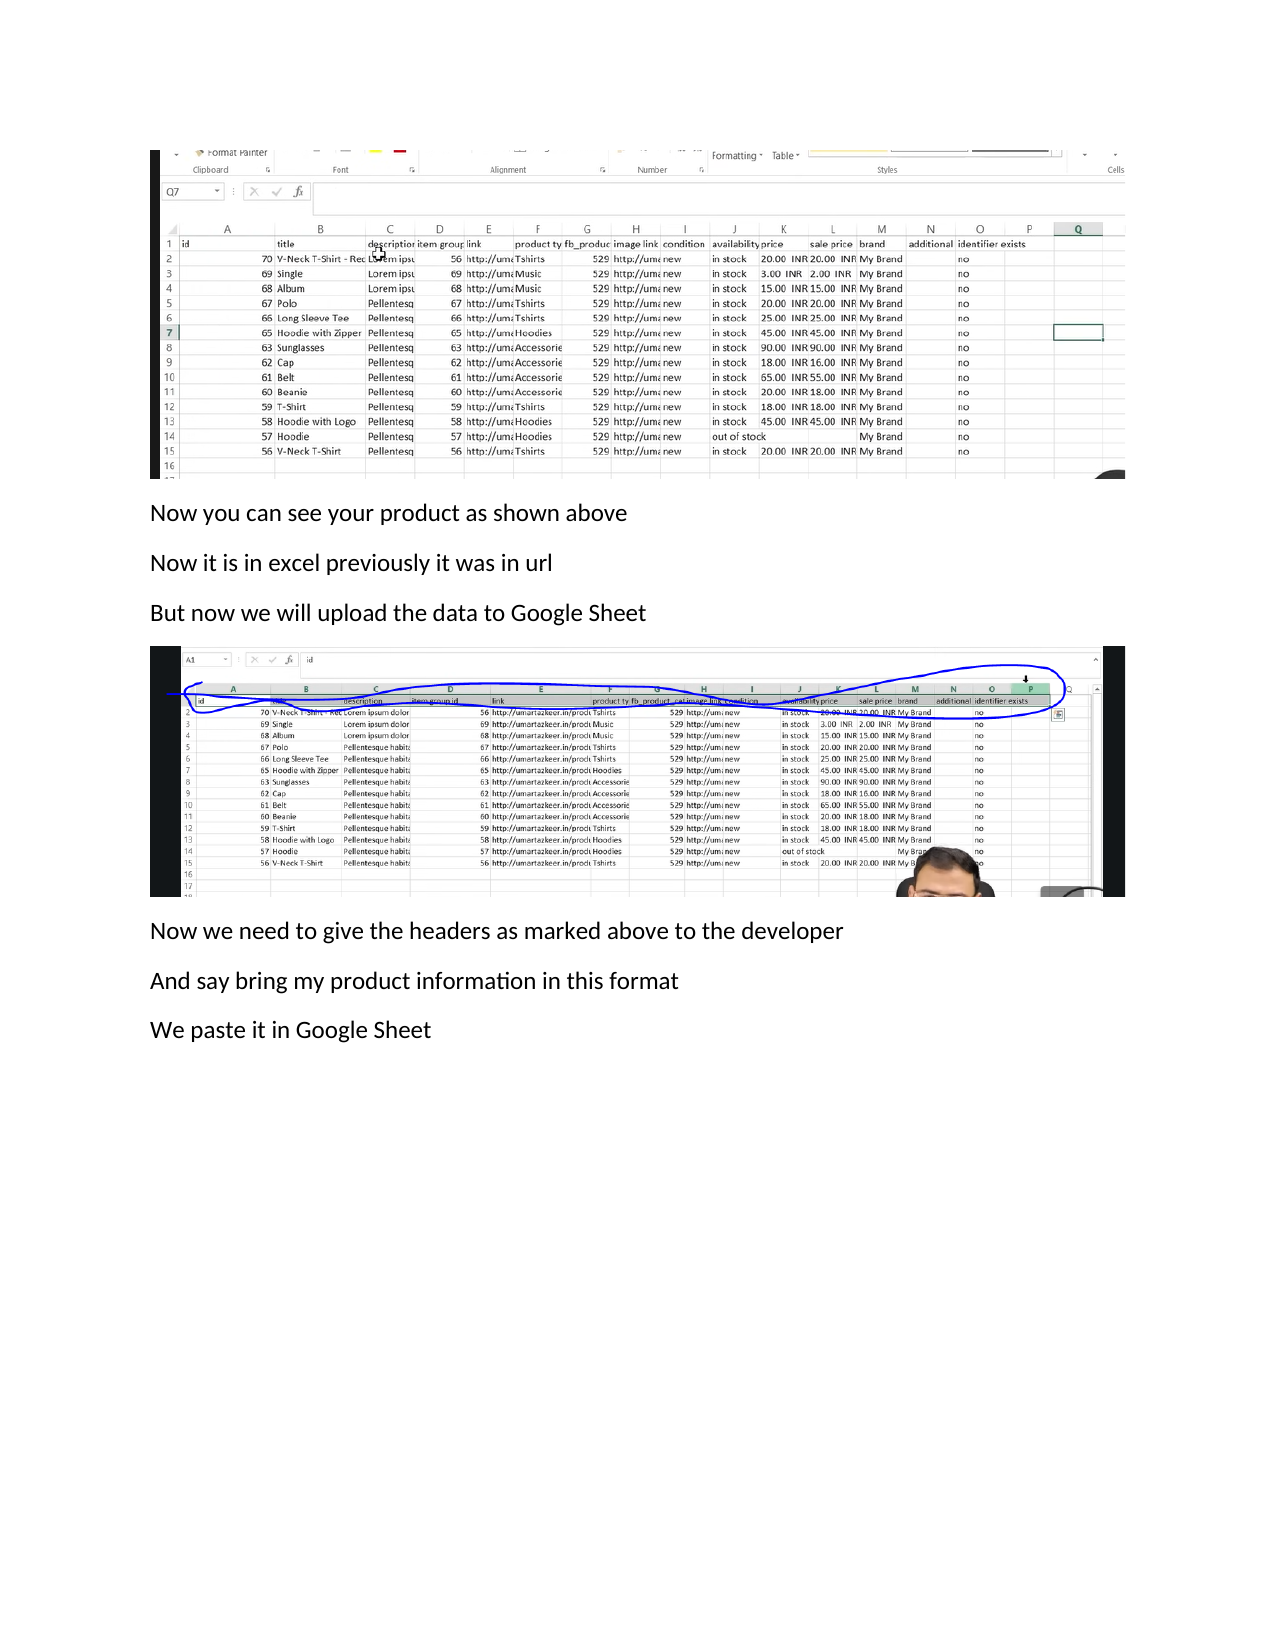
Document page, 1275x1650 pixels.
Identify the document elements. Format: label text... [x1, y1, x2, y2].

picture [150, 646, 1125, 897]
text Now you can see your product as shown above [150, 497, 1125, 528]
text And say bring my product information in this format [150, 965, 1125, 995]
text But now we will upload the data to Google Sheet [150, 597, 1125, 627]
text Now it is in excel previously it was in url [150, 547, 1125, 578]
text We paste it in Google Sheet [150, 1014, 1125, 1045]
text Now we need to give the headers as marked above to the developer [150, 915, 1125, 946]
picture [150, 150, 1125, 479]
